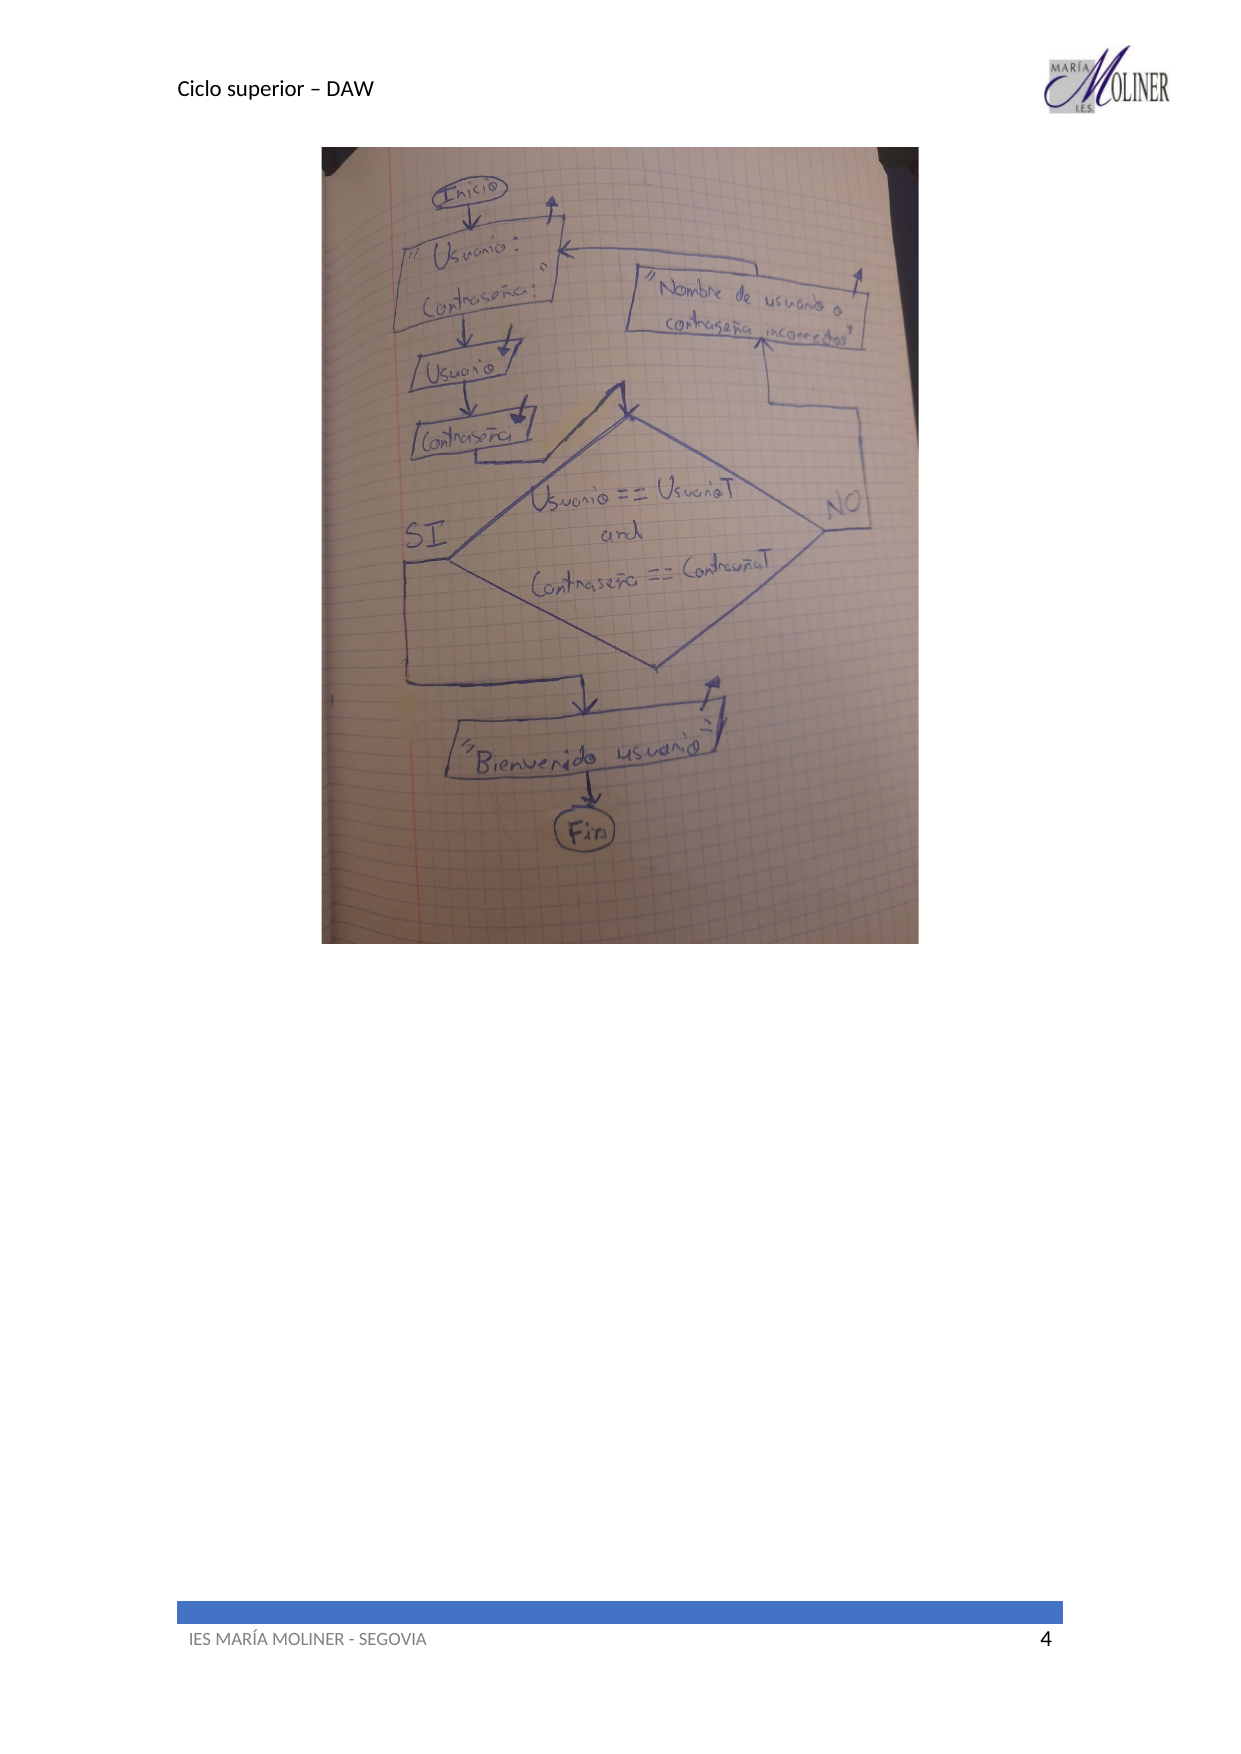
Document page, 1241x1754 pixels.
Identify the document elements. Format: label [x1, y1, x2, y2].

picture [1040, 45, 1184, 117]
picture [321, 147, 919, 944]
